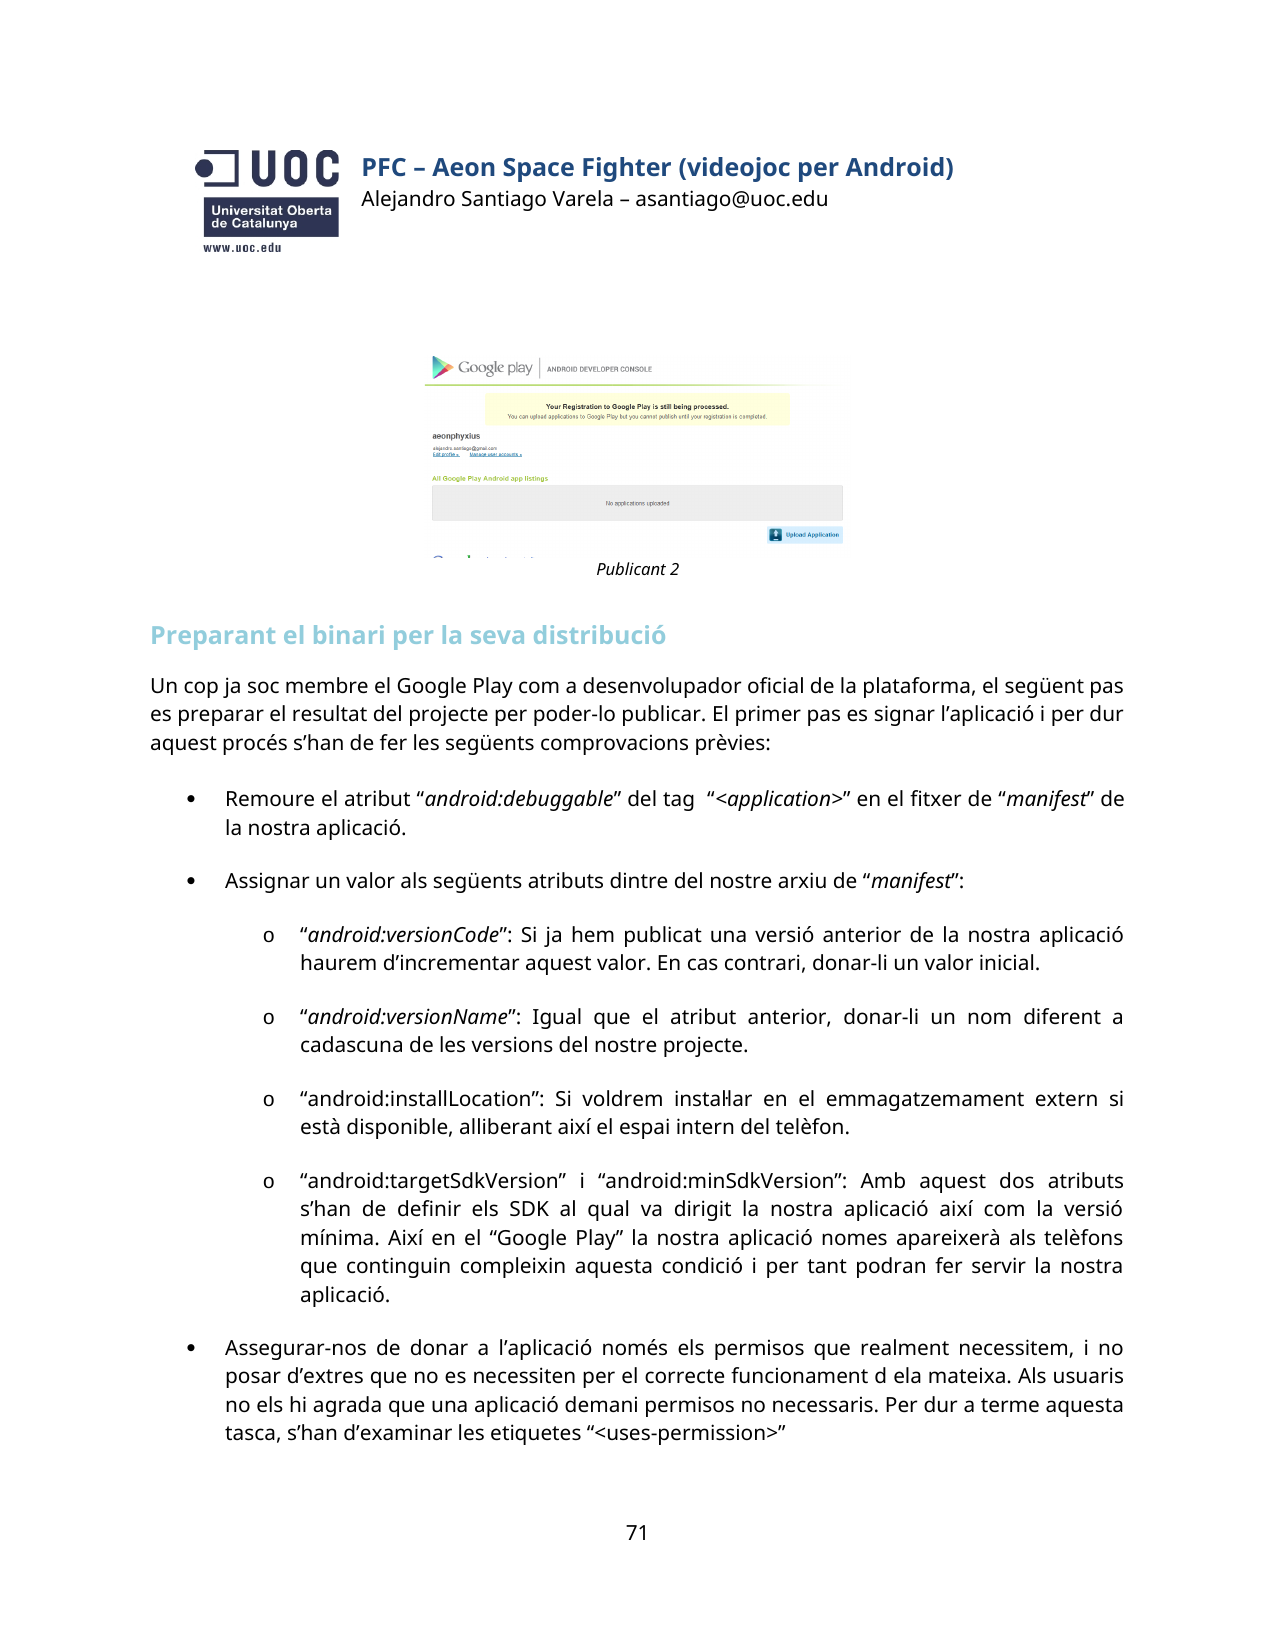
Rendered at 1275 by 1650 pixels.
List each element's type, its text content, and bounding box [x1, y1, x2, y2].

text Un cop ja soc membre el Google Play com a desenvolupador oficial de la plataforma, el següent pas es preparar el resultat del projecte per poder-lo publicar. El primer pas es signar l’aplicació i per dur aquest procés s’han de fer les següents comprovacions prèvies: [150, 671, 1125, 756]
subtitle Preparant el binari per la seva distribució [150, 618, 1125, 652]
list Assegurar-nos de donar a l’aplicació només els permisos que realment necessitem, i no posar d’extres que no es necessiten per el correcte funcionament d ela mateixa. Als usuaris no els hi agrada que una aplicació demani permisos no necessaris. Per dur a terme aquesta tasca, s’han d’examinar les etiquetes “<uses-permission>” [187, 1333, 1125, 1447]
picture [424, 355, 851, 558]
list “android:targetSdkVersion” i “android:minSdkVersion”: Amb aquest dos atributs s’han de definir els SDK al qual va dirigit la nostra aplicació així com la versió mínima. Així en el “Google Play” la nostra aplicació nomes apareixerà als telèfons que continguin compleixin aquesta condició i per tant podran fer servir la nostra aplicació. [262, 1166, 1125, 1308]
list “android:versionCode”: Si ja hem publicat una versió anterior de la nostra aplicació haurem d’incrementar aquest valor. En cas contrari, donar-li un valor inicial. [262, 920, 1125, 977]
picture [195, 150, 339, 252]
list “android:installLocation”: Si voldrem instal·lar en el emmagatzemament extern si està disponible, alliberant així el espai intern del telèfon. [262, 1084, 1125, 1141]
list Remoure el atribut “android:debuggable” del tag “<application>” en el fitxer de “manifest” de la nostra aplicació. [187, 784, 1125, 841]
list “android:versionName”: Igual que el atribut anterior, donar-li un nom diferent a cadascuna de les versions del nostre projecte. [262, 1002, 1125, 1059]
list Assignar un valor als següents atributs dintre del nostre arxiu de “manifest”: [187, 866, 1125, 895]
text Publicant 2 [150, 558, 1125, 581]
